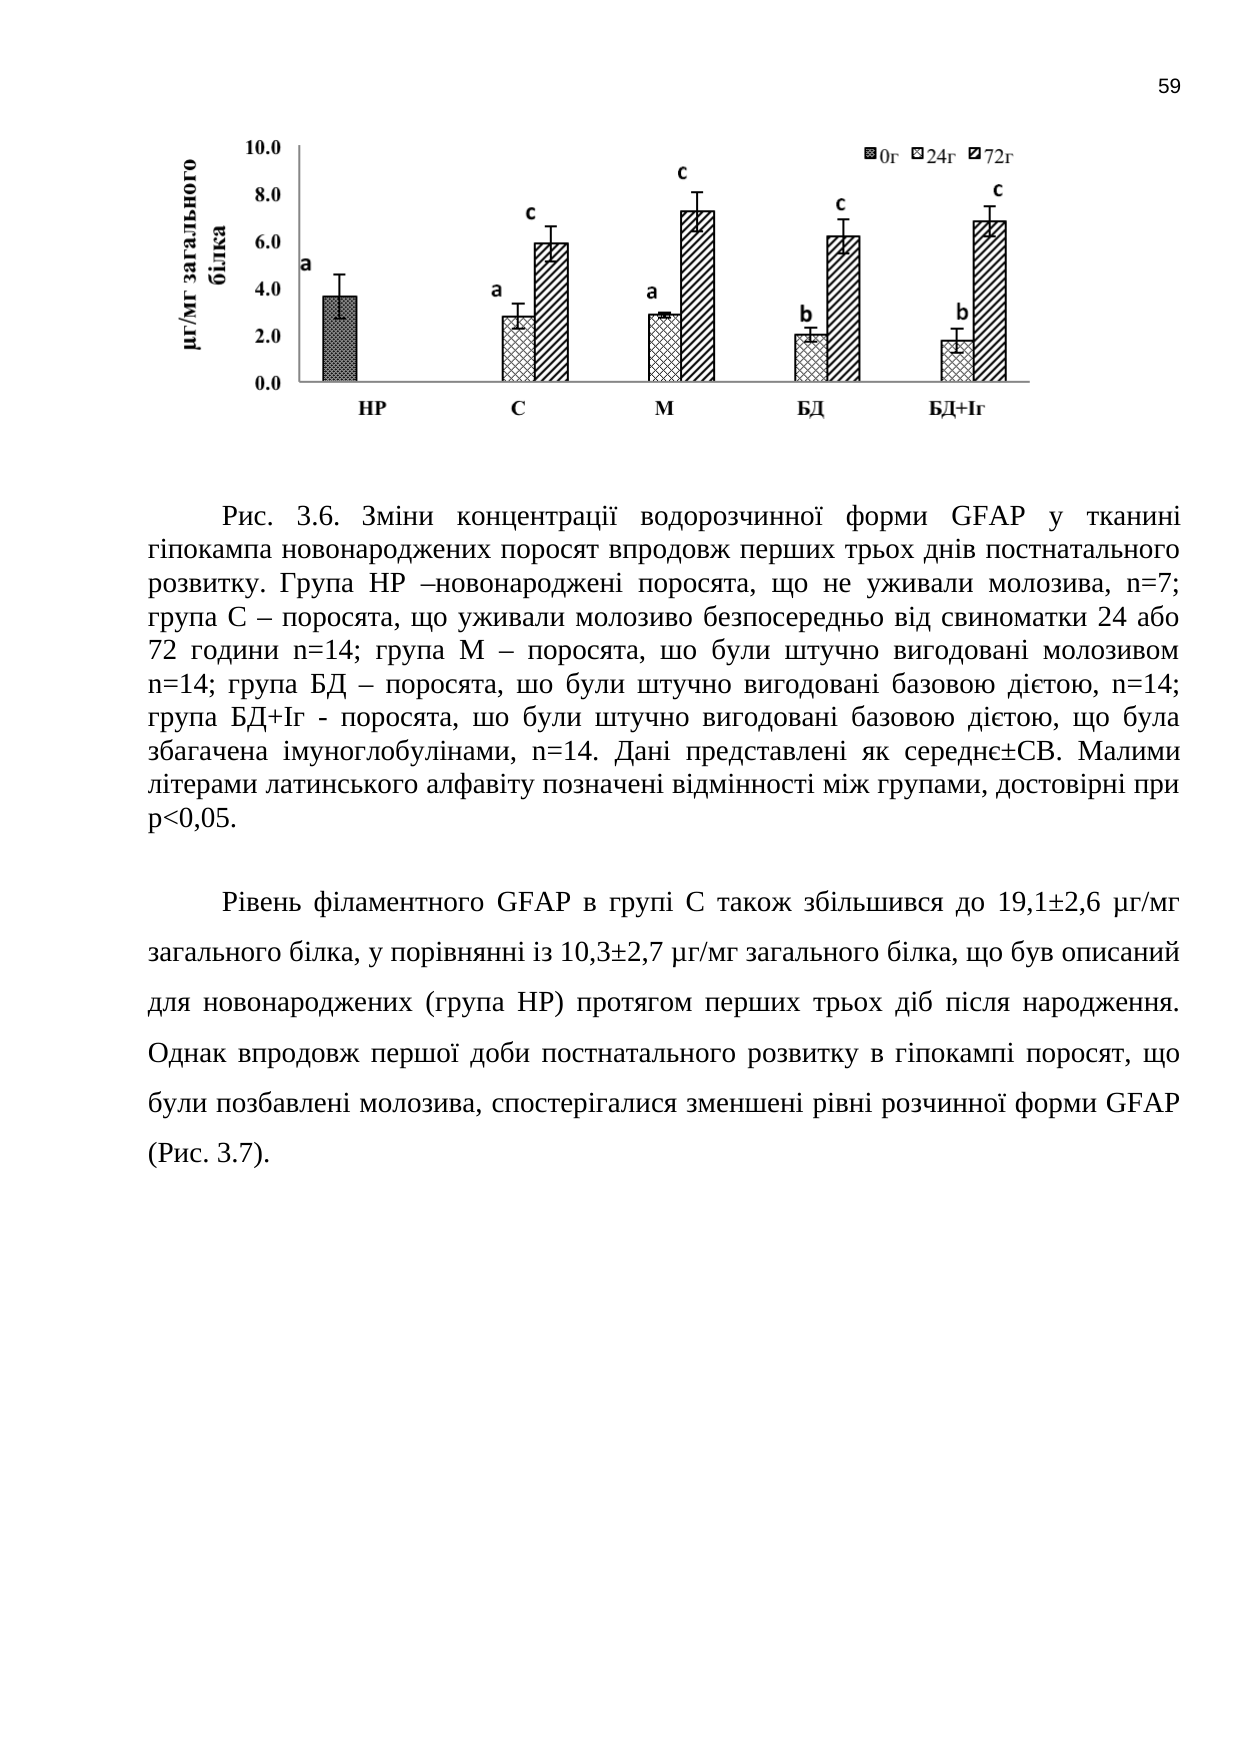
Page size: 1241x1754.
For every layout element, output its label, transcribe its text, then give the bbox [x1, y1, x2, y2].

picture [147, 118, 1140, 434]
text Рис. 3.6. Зміни концентрації водорозчинної форми GFAP у тканині гіпокампа новонароджених поросят впродовж перших трьох днів постнатального розвитку. Група НР –новонароджені поросята, що не уживали молозива, n=7; група С – поросята, що уживали молозиво безпосередньо від свиноматки 24 або 72 години n=14; група М – поросята, шо були штучно вигодовані молозивом n=14; група БД – поросята, шо були штучно вигодовані базовою дієтою, n=14; група БД+Іг - поросята, шо були штучно вигодовані базовою дієтою, що була збагачена імуноглобулінами, n=14. Дані представлені як середнє±СВ. Малими літерами латинського алфавіту позначені відмінності між групами, достовірні при р<0,05. [148, 498, 1181, 833]
text Рівень філаментного GFAP в групі С також збільшився до 19,1±2,6 µг/мг загального білка, у порівнянні із 10,3±2,7 µг/мг загального білка, що був описаний для новонароджених (група НР) протягом перших трьох діб після народження. Однак впродовж першої доби постнатального розвитку в гіпокампі поросят, що були позбавлені молозива, спостерігалися зменшені рівні розчинної форми GFAP (Рис. 3.7). [148, 884, 1181, 1169]
